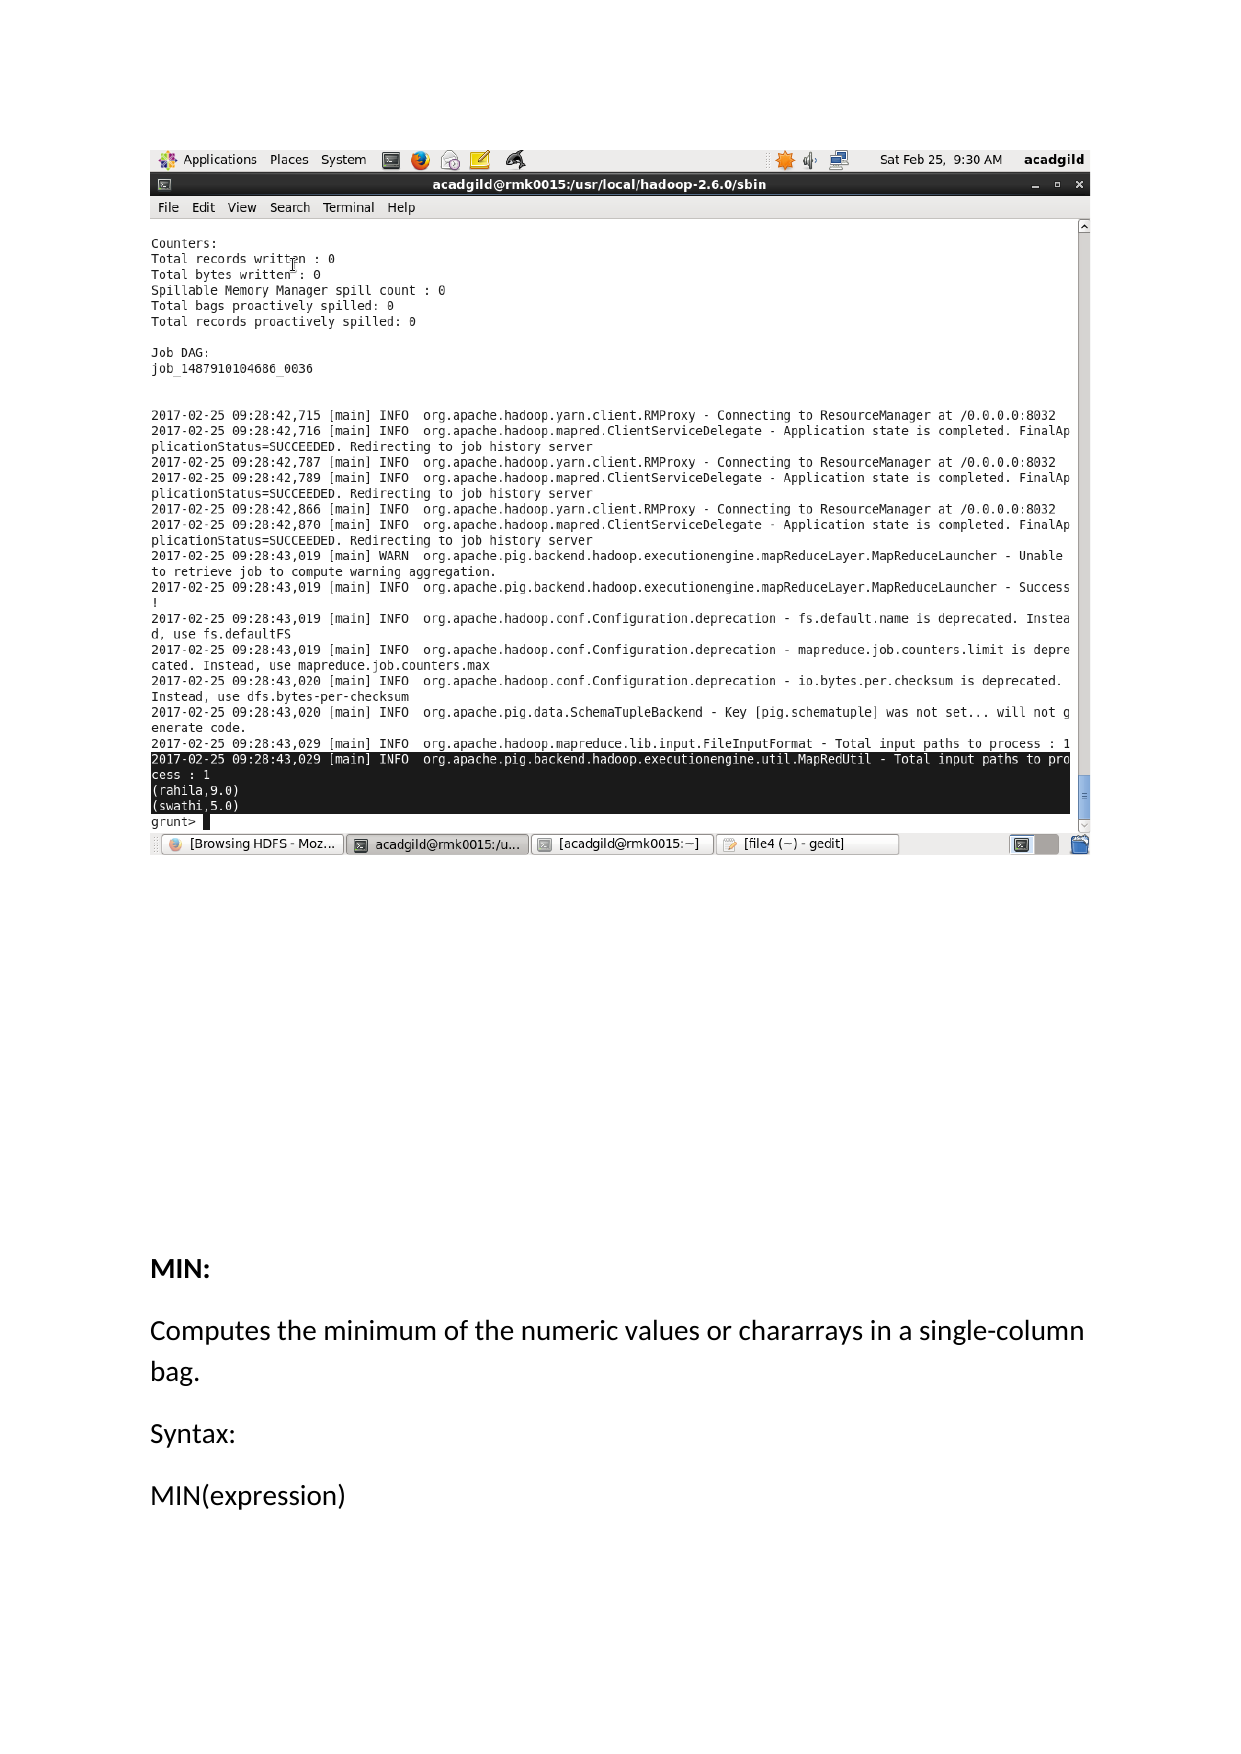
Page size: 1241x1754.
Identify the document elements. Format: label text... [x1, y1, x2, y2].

text Syntax: [150, 1415, 1090, 1451]
text MIN(expression) [150, 1477, 1090, 1512]
text Computes the minimum of the numeric values or chararrays in a single-column bag. [150, 1312, 1090, 1389]
picture [150, 150, 1091, 855]
text MIN: [150, 1251, 1090, 1286]
